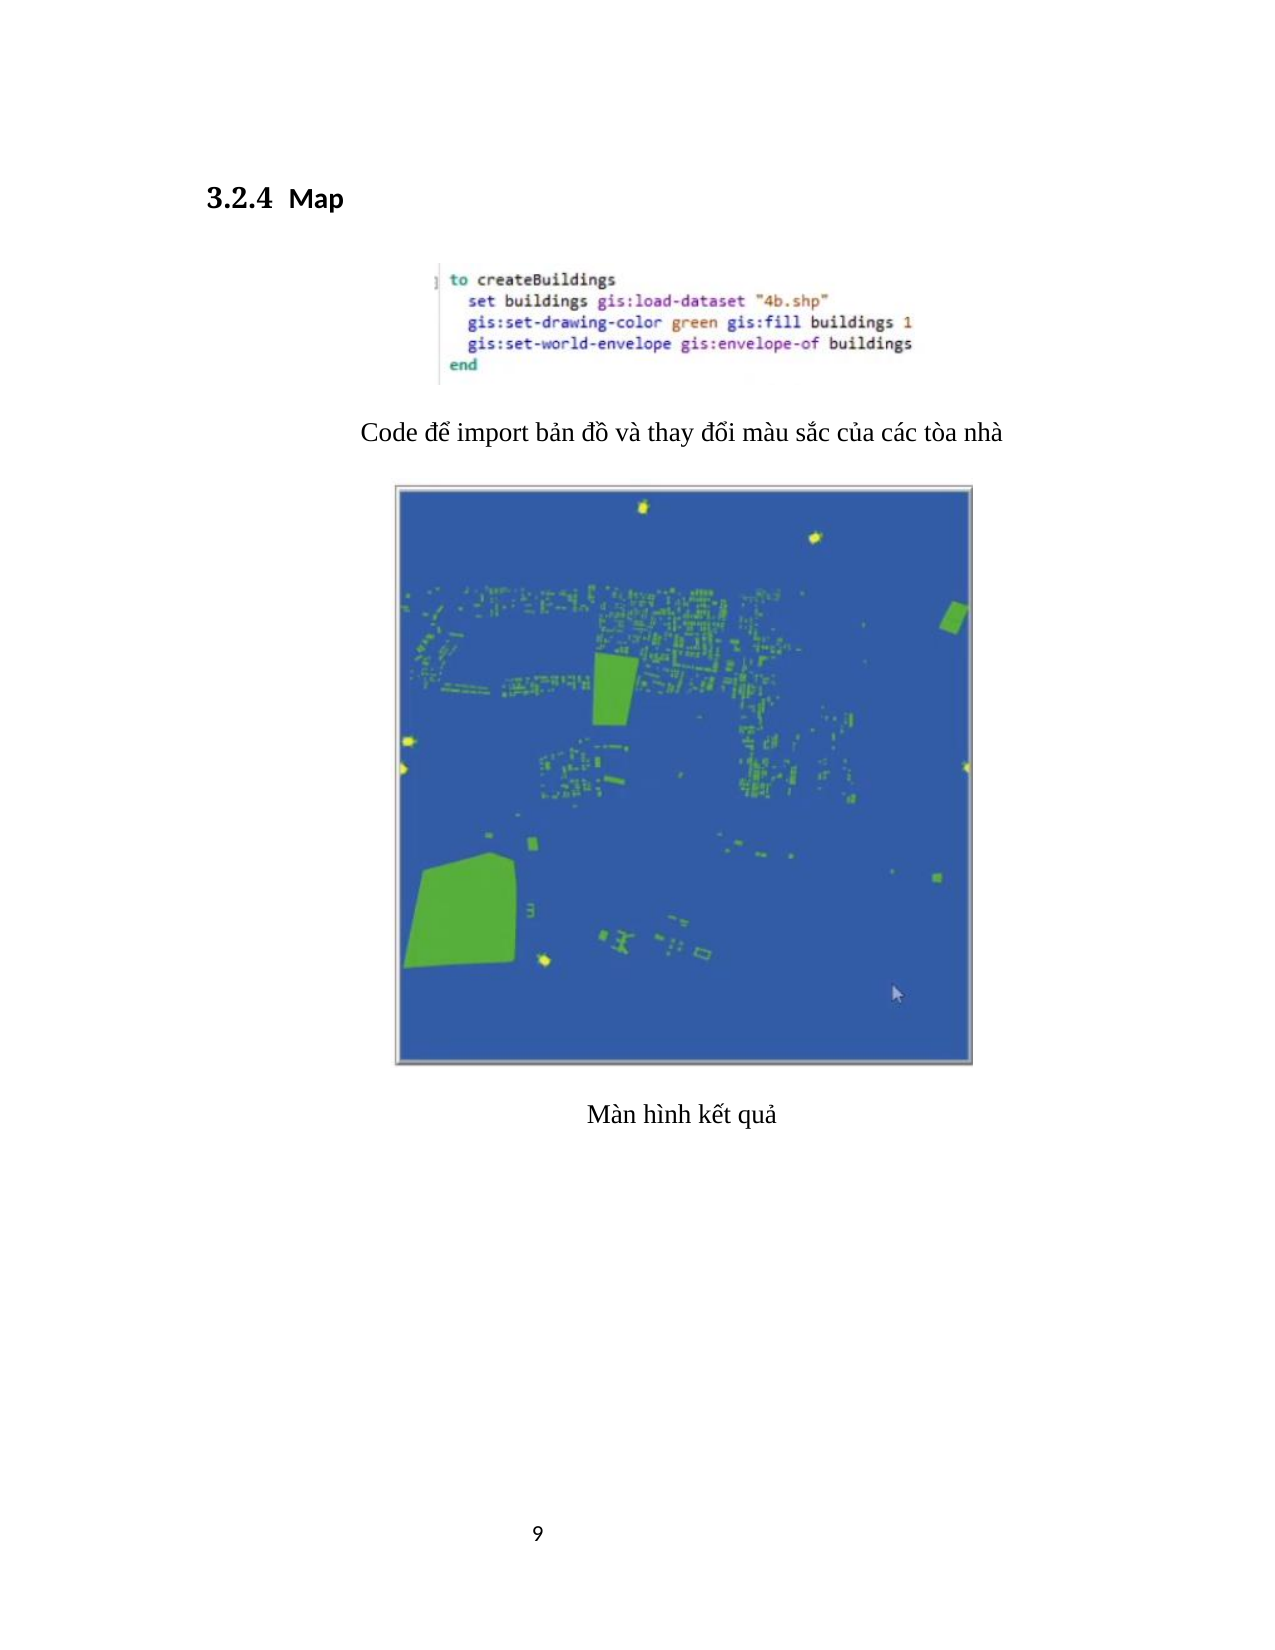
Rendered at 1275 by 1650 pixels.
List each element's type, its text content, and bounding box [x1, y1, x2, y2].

picture [390, 478, 973, 1068]
picture [434, 263, 930, 385]
subtitle Map [207, 177, 1157, 217]
text Code để import bản đồ và thay đổi màu sắc của các tòa nhà [207, 416, 1157, 447]
text Màn hình kết quả [207, 1098, 1157, 1129]
